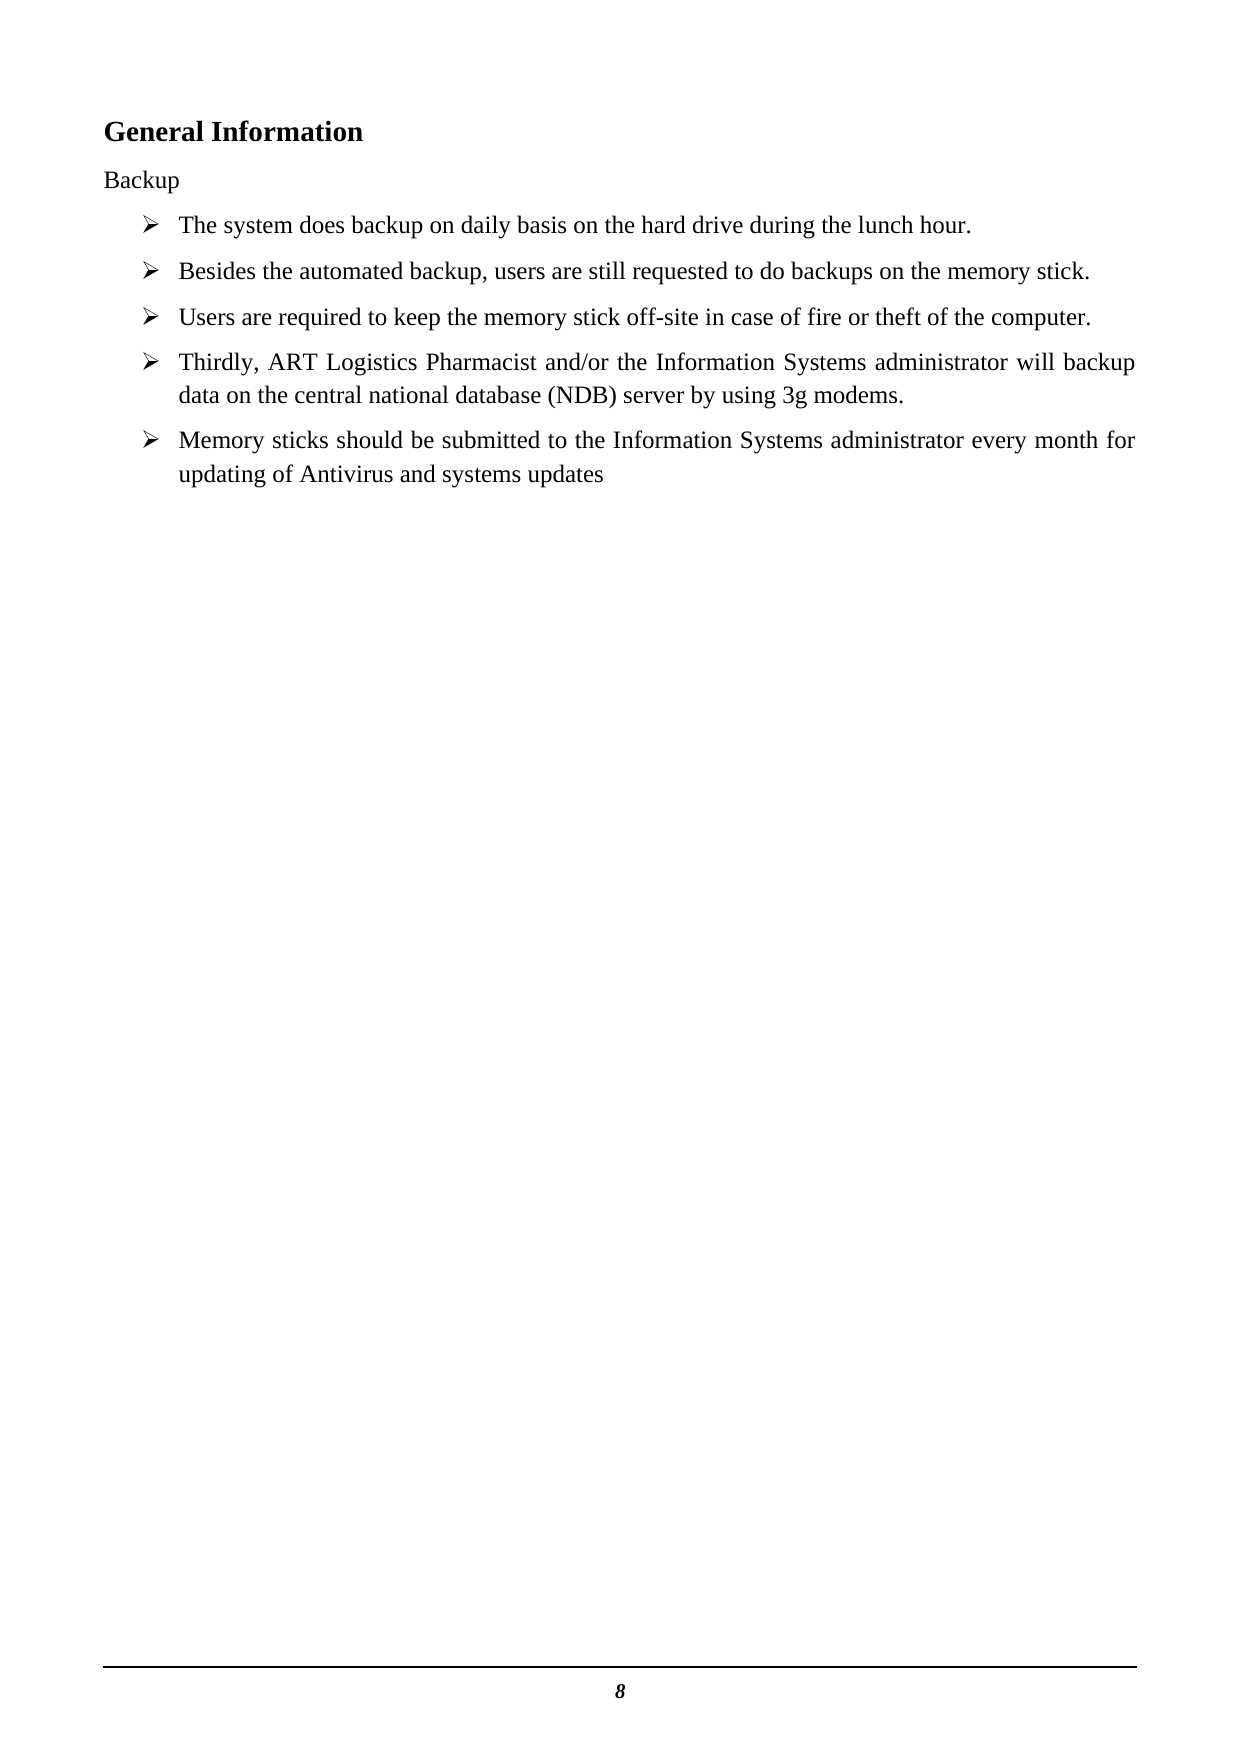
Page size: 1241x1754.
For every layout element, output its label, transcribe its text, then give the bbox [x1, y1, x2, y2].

text Backup [103, 165, 1137, 194]
list The system does backup on daily basis on the hard drive during the lunch hour. [141, 211, 1137, 239]
list Users are required to keep the memory stick off-site in case of fire or theft of the computer. [141, 302, 1137, 330]
list Besides the automated backup, users are still requested to do backups on the memory stick. [141, 256, 1137, 285]
list Memory sticks should be submitted to the Information Systems administrator every month for updating of Antivirus and systems updates [141, 426, 1137, 487]
text General Information [103, 114, 1137, 147]
list Thirdly, ART Logistics Pharmacist and/or the Information Systems administrator will backup data on the central national database (NDB) server by using 3g modems. [141, 347, 1137, 409]
